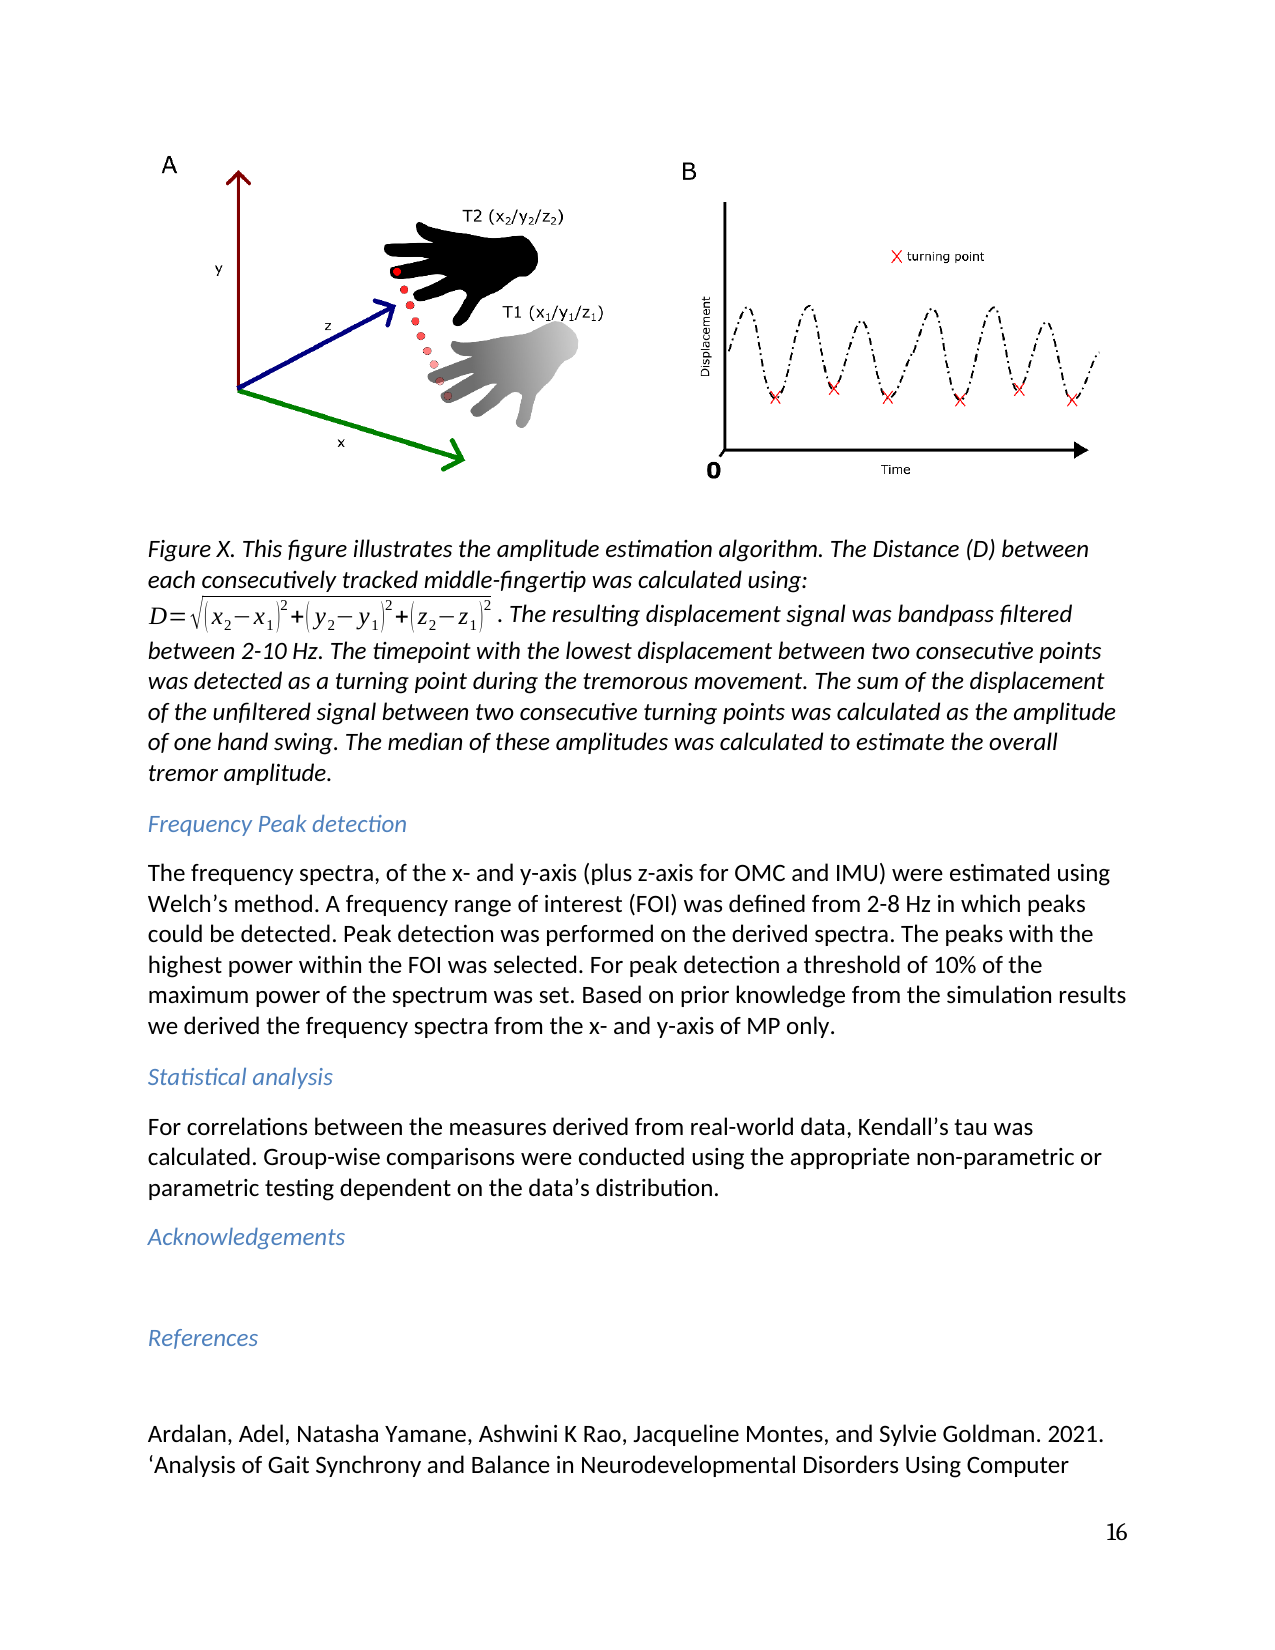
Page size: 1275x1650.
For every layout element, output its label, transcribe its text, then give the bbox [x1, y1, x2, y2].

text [148, 1418, 1127, 1479]
subtitle Statistical analysis [148, 1061, 1127, 1092]
text Figure X. This figure illustrates the amplitude estimation algorithm. The Distance (D) between each consecutively tracked middle-fingertip was calculated using: . The resulting displacement signal was bandpass filtered between 2-10 Hz. The timepoint with the lowest displacement between two consecutive points was detected as a turning point during the tremorous movement. The sum of the displacement of the unfiltered signal between two consecutive turning points was calculated as the amplitude of one hand swing. The median of these amplitudes was calculated to estimate the overall tremor amplitude. [148, 534, 1127, 787]
text For correlations between the measures derived from real-world data, Kendall’s tau was calculated. Group-wise comparisons were conducted using the appropriate non-parametric or parametric testing dependent on the data’s distribution. [148, 1111, 1127, 1202]
text The frequency spectra, of the x- and y-axis (plus z-axis for OMC and IMU) were estimated using Welch’s method. A frequency range of interest (FOI) was defined from 2-8 Hz in which peaks could be detected. Peak detection was performed on the derived spectra. The peaks with the highest power within the FOI was selected. For peak detection a threshold of 10% of the maximum power of the spectrum was set. Based on prior knowledge from the simulation results we derived the frequency spectra from the x- and y-axis of MP only. [148, 857, 1127, 1041]
picture [147, 147, 1128, 515]
subtitle References [148, 1322, 1127, 1352]
subtitle Frequency Peak detection [148, 808, 1127, 839]
text Acknowledgements [148, 1221, 1127, 1252]
